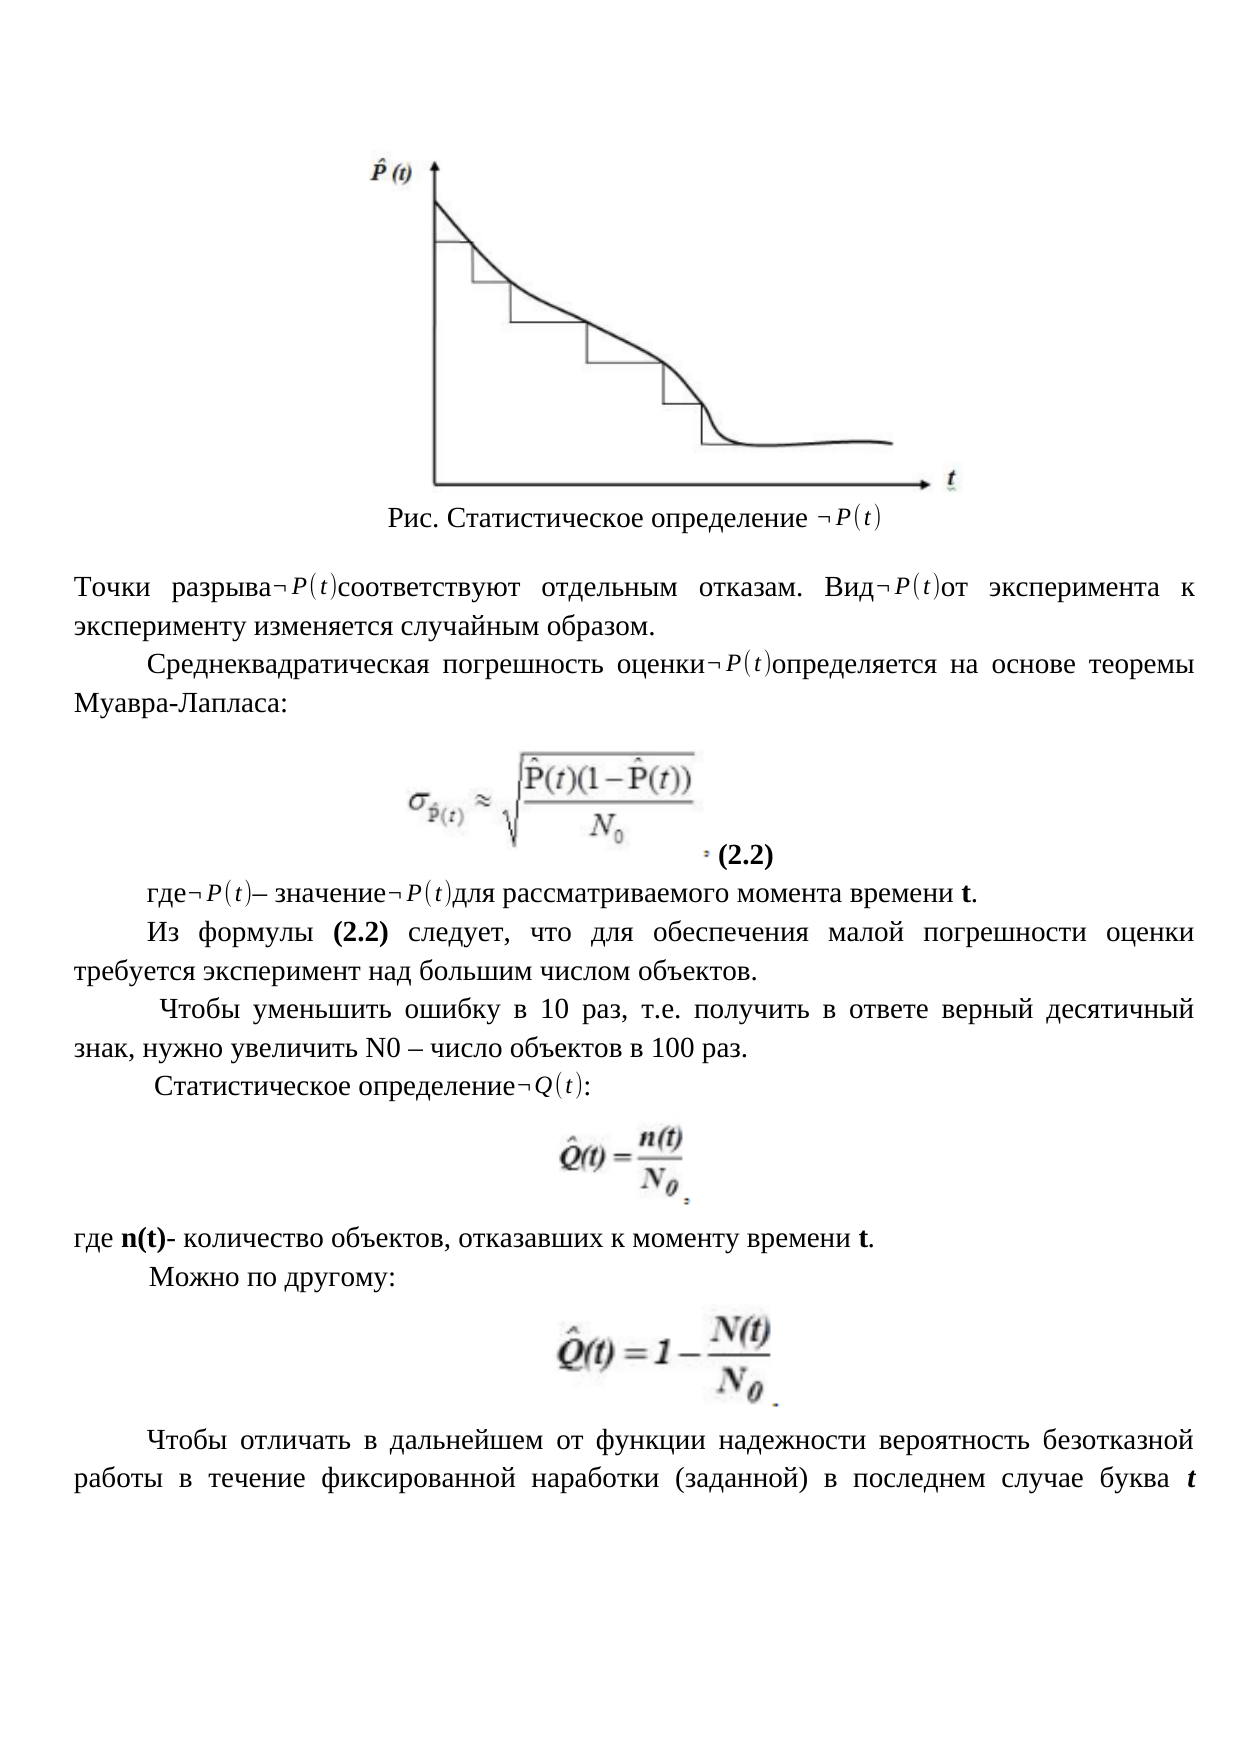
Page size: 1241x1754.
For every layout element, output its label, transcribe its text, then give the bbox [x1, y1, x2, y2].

text где– значениедля рассматриваемого момента времени t. [74, 876, 1195, 909]
picture [548, 1297, 801, 1417]
picture [554, 1106, 715, 1217]
picture [368, 150, 964, 496]
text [74, 1422, 1195, 1494]
text Статистическое определение: [74, 1068, 1195, 1102]
text Рис. Статистическое определение [74, 500, 1195, 534]
text Можно по другому: [74, 1259, 1195, 1292]
text Точки разрывасоответствуют отдельным отказам. Видот эксперимента к эксперименту изменяется случайным образом. [74, 569, 1195, 641]
text Среднеквадратическая погрешность оценкиопределяется на основе теоремы Муавра-Лапласа: [74, 646, 1195, 718]
picture [387, 723, 718, 865]
text Из формулы (2.2) следует, что для обеспечения малой погрешности оценки требуется эксперимент над большим числом объектов. [74, 914, 1195, 986]
text где n(t)- количество объектов, отказавших к моменту времени t. [74, 1220, 1195, 1254]
text Чтобы уменьшить ошибку в 10 раз, т.е. получить в ответе верный десятичный знак, нужно увеличить N0 – число объектов в 100 раз. [74, 991, 1195, 1063]
